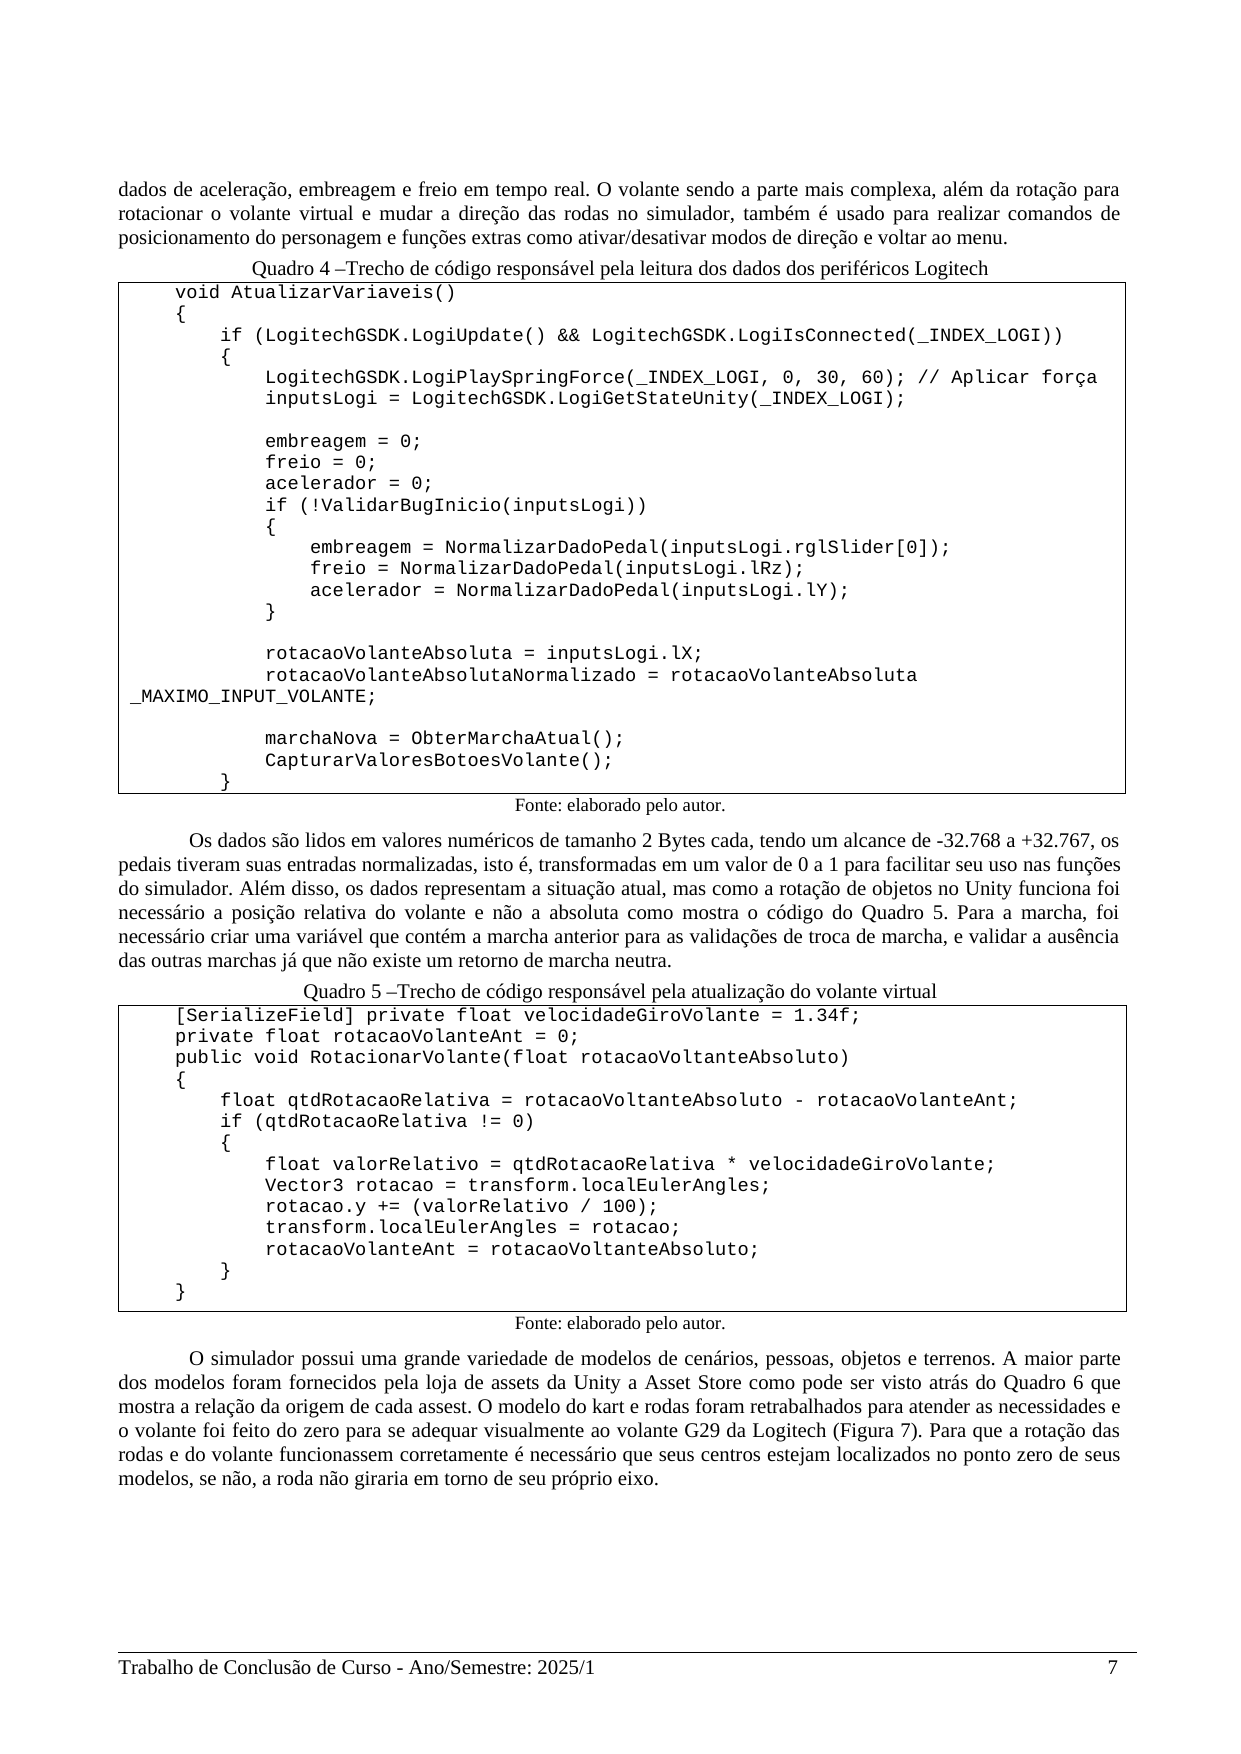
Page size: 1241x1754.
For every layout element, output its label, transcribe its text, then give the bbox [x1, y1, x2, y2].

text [118, 177, 1122, 249]
text Quadro 4 –Trecho de código responsável pela leitura dos dados dos periféricos Logitech [118, 256, 1122, 280]
text O simulador possui uma grande variedade de modelos de cenários, pessoas, objetos e terrenos. A maior parte dos modelos foram fornecidos pela loja de assets da Unity a Asset Store como pode ser visto atrás do Quadro 6 que mostra a relação da origem de cada assest. O modelo do kart e rodas foram retrabalhados para atender as necessidades e o volante foi feito do zero para se adequar visualmente ao volante G29 da Logitech (Figura 7). Para que a rotação das rodas e do volante funcionassem corretamente é necessário que seus centros estejam localizados no ponto zero de seus modelos, se não, a roda não giraria em torno de seu próprio eixo. [118, 1346, 1122, 1490]
text Fonte: elaborado pelo autor. [118, 1312, 1122, 1333]
table_header void AtualizarVariaveis() { if (LogitechGSDK.LogiUpdate() && LogitechGSDK.LogiIsConnected(_INDEX_LOGI)) { LogitechGSDK.LogiPlaySpringForce(_INDEX_LOGI, 0, 30, 60); // Aplicar força inputsLogi = LogitechGSDK.LogiGetStateUnity(_INDEX_LOGI); embreagem = 0; freio = 0; acelerador = 0; if (!ValidarBugInicio(inputsLogi)) { embreagem = NormalizarDadoPedal(inputsLogi.rglSlider[0]); freio = NormalizarDadoPedal(inputsLogi.lRz); acelerador = NormalizarDadoPedal(inputsLogi.lY); } rotacaoVolanteAbsoluta = inputsLogi.lX; rotacaoVolanteAbsolutaNormalizado = rotacaoVolanteAbsoluta _MAXIMO_INPUT_VOLANTE; marchaNova = ObterMarchaAtual(); CapturarValoresBotoesVolante(); } [119, 283, 1125, 793]
text Quadro 5 –Trecho de código responsável pela atualização do volante virtual [118, 978, 1122, 1003]
text Os dados são lidos em valores numéricos de tamanho 2 Bytes cada, tendo um alcance de -32.768 a +32.767, os pedais tiveram suas entradas normalizadas, isto é, transformadas em um valor de 0 a 1 para facilitar seu uso nas funções do simulador. Além disso, os dados representam a situação atual, mas como a rotação de objetos no Unity funciona foi necessário a posição relativa do volante e não a absoluta como mostra o código do Quadro 5. Para a marcha, foi necessário criar uma variável que contém a marcha anterior para as validações de troca de marcha, e validar a ausência das outras marchas já que não existe um retorno de marcha neutra. [118, 828, 1122, 972]
text Fonte: elaborado pelo autor. [118, 794, 1122, 815]
table_header [SerializeField] private float velocidadeGiroVolante = 1.34f; private float rotacaoVolanteAnt = 0; public void RotacionarVolante(float rotacaoVoltanteAbsoluto) { float qtdRotacaoRelativa = rotacaoVoltanteAbsoluto - rotacaoVolanteAnt; if (qtdRotacaoRelativa != 0) { float valorRelativo = qtdRotacaoRelativa * velocidadeGiroVolante; Vector3 rotacao = transform.localEulerAngles; rotacao.y += (valorRelativo / 100); transform.localEulerAngles = rotacao; rotacaoVolanteAnt = rotacaoVoltanteAbsoluto; } } [119, 1006, 1126, 1311]
